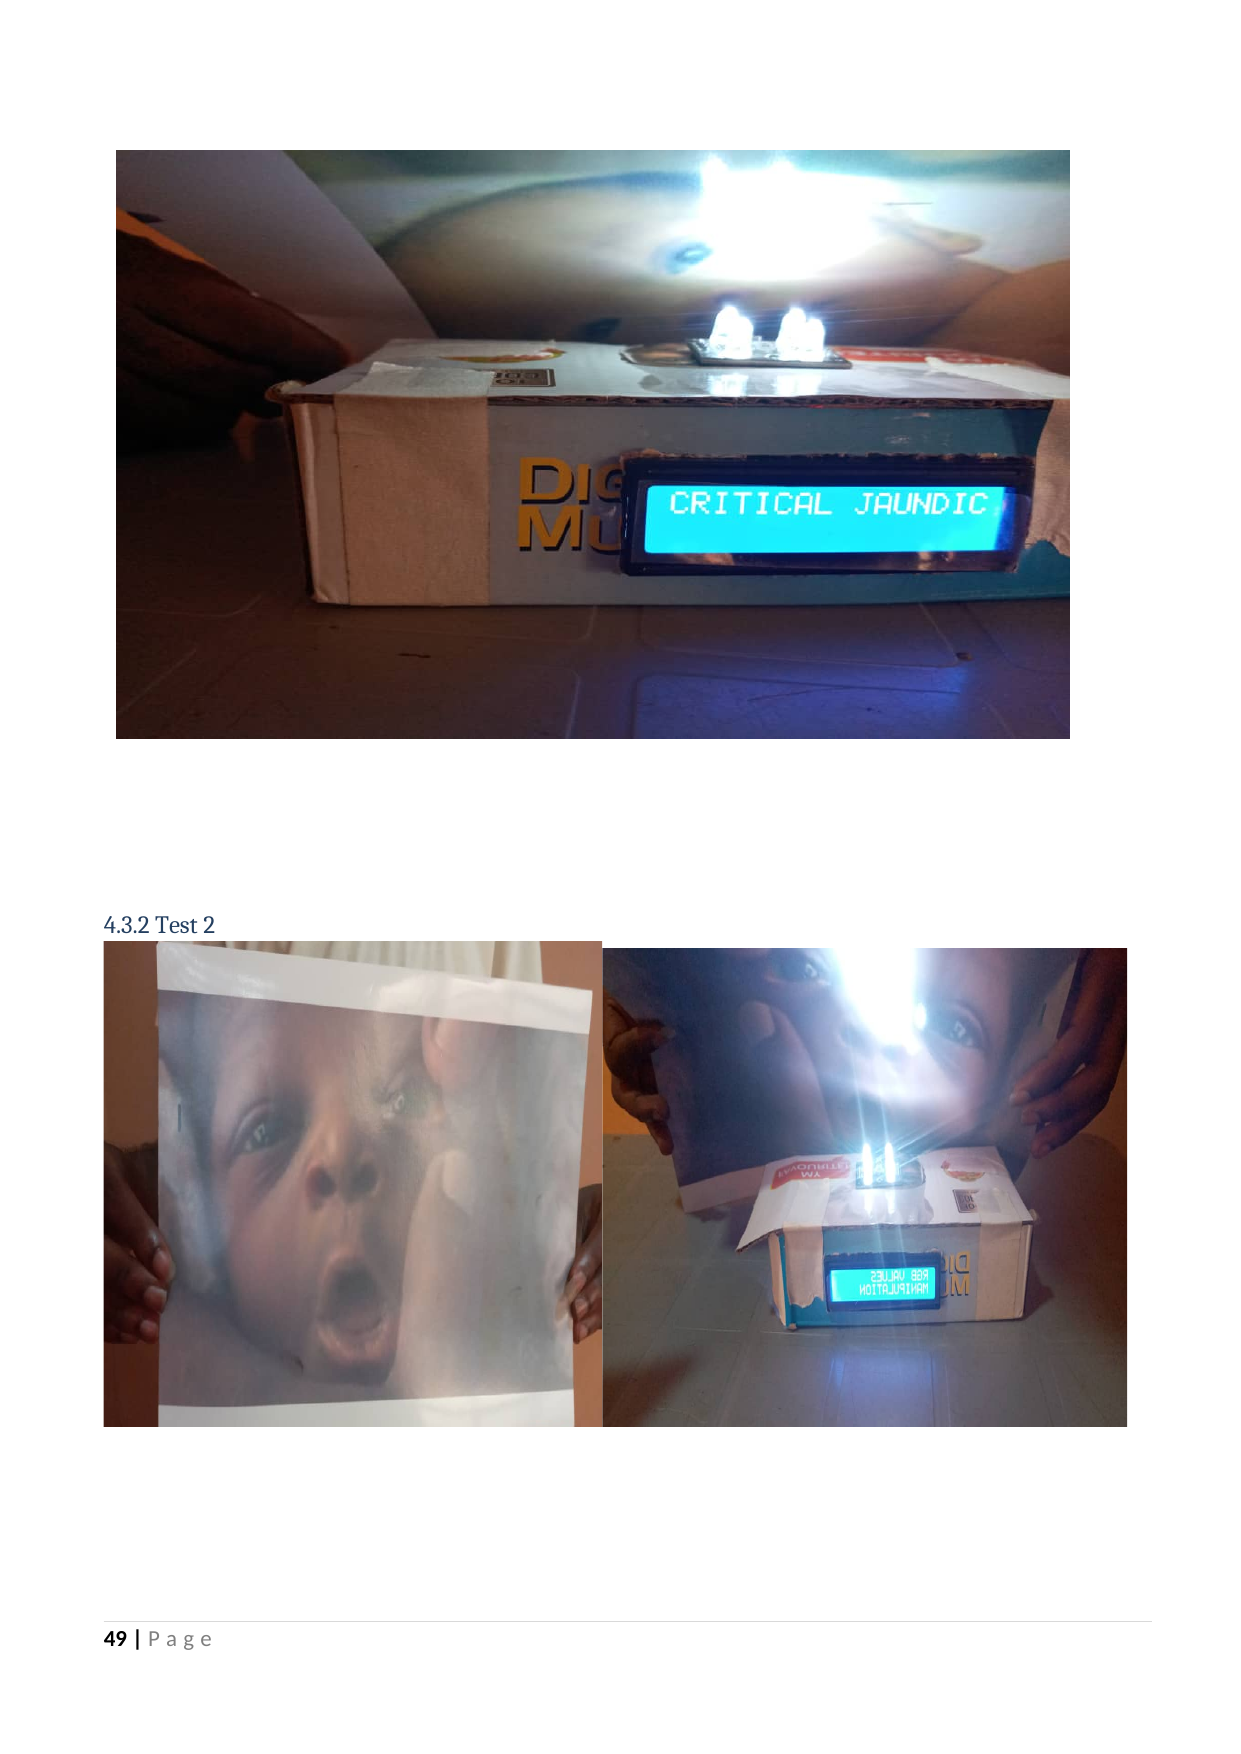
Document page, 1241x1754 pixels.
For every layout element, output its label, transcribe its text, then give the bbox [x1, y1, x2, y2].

picture [116, 150, 1070, 739]
picture [103, 941, 1128, 1427]
subtitle 4.3.2 Test 2 [103, 911, 1152, 939]
